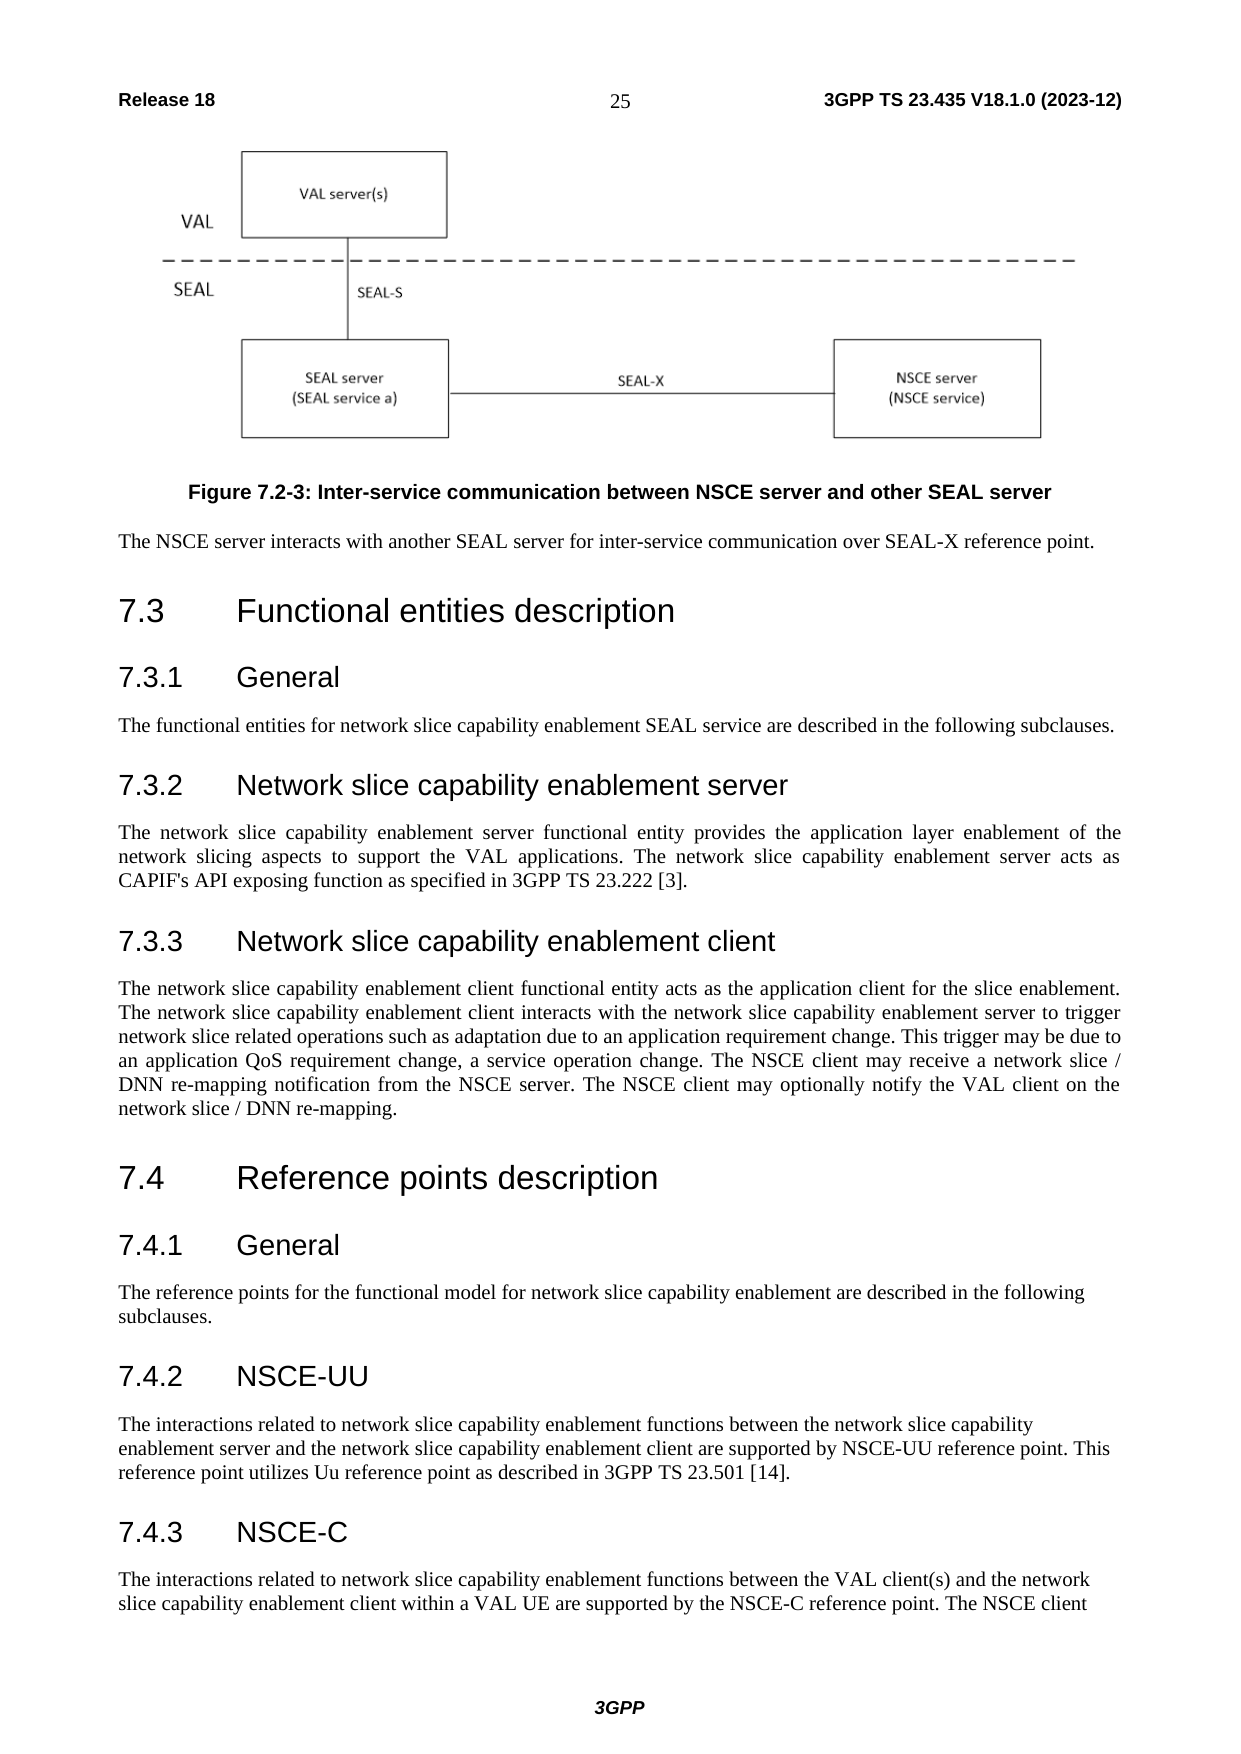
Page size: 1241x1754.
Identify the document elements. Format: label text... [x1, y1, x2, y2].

text The network slice capability enablement server functional entity provides the application layer enablement of the network slicing aspects to support the VAL applications. The network slice capability enablement server acts as CAPIF's API exposing function as specified in 3GPP TS 23.222 [3]. [118, 820, 1122, 892]
subtitle 7.3 Functional entities description [118, 591, 1122, 629]
text Figure 7.2-3: Inter-service communication between NSCE server and other SEAL server [118, 480, 1122, 504]
subtitle 7.4.2 NSCE-UU [118, 1359, 1122, 1393]
text The network slice capability enablement client functional entity acts as the application client for the slice enablement. The network slice capability enablement client interacts with the network slice capability enablement server to trigger network slice related operations such as adaptation due to an application requirement change. This trigger may be due to an application QoS requirement change, a service operation change. The NSCE client may receive a network slice / DNN re-mapping notification from the NSCE server. The NSCE client may optionally notify the VAL client on the network slice / DNN re-mapping. [118, 976, 1122, 1120]
picture [157, 147, 1083, 462]
subtitle 7.3.2 Network slice capability enablement server [118, 768, 1122, 801]
text The NSCE server interacts with another SEAL server for inter-service communication over SEAL-X reference point. [118, 529, 1122, 553]
subtitle 7.3.1 General [118, 660, 1122, 694]
subtitle 7.4.3 NSCE-C [118, 1515, 1122, 1548]
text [118, 1567, 1122, 1615]
subtitle 7.3.3 Network slice capability enablement client [118, 924, 1122, 957]
subtitle 7.4.1 General [118, 1227, 1122, 1261]
text The functional entities for network slice capability enablement SEAL service are described in the following subclauses. [118, 713, 1122, 737]
text The reference points for the functional model for network slice capability enablement are described in the following subclauses. [118, 1280, 1122, 1328]
text The interactions related to network slice capability enablement functions between the network slice capability enablement server and the network slice capability enablement client are supported by NSCE-UU reference point. This reference point utilizes Uu reference point as described in 3GPP TS 23.501 [14]. [118, 1411, 1122, 1484]
subtitle 7.4 Reference points description [118, 1158, 1122, 1196]
